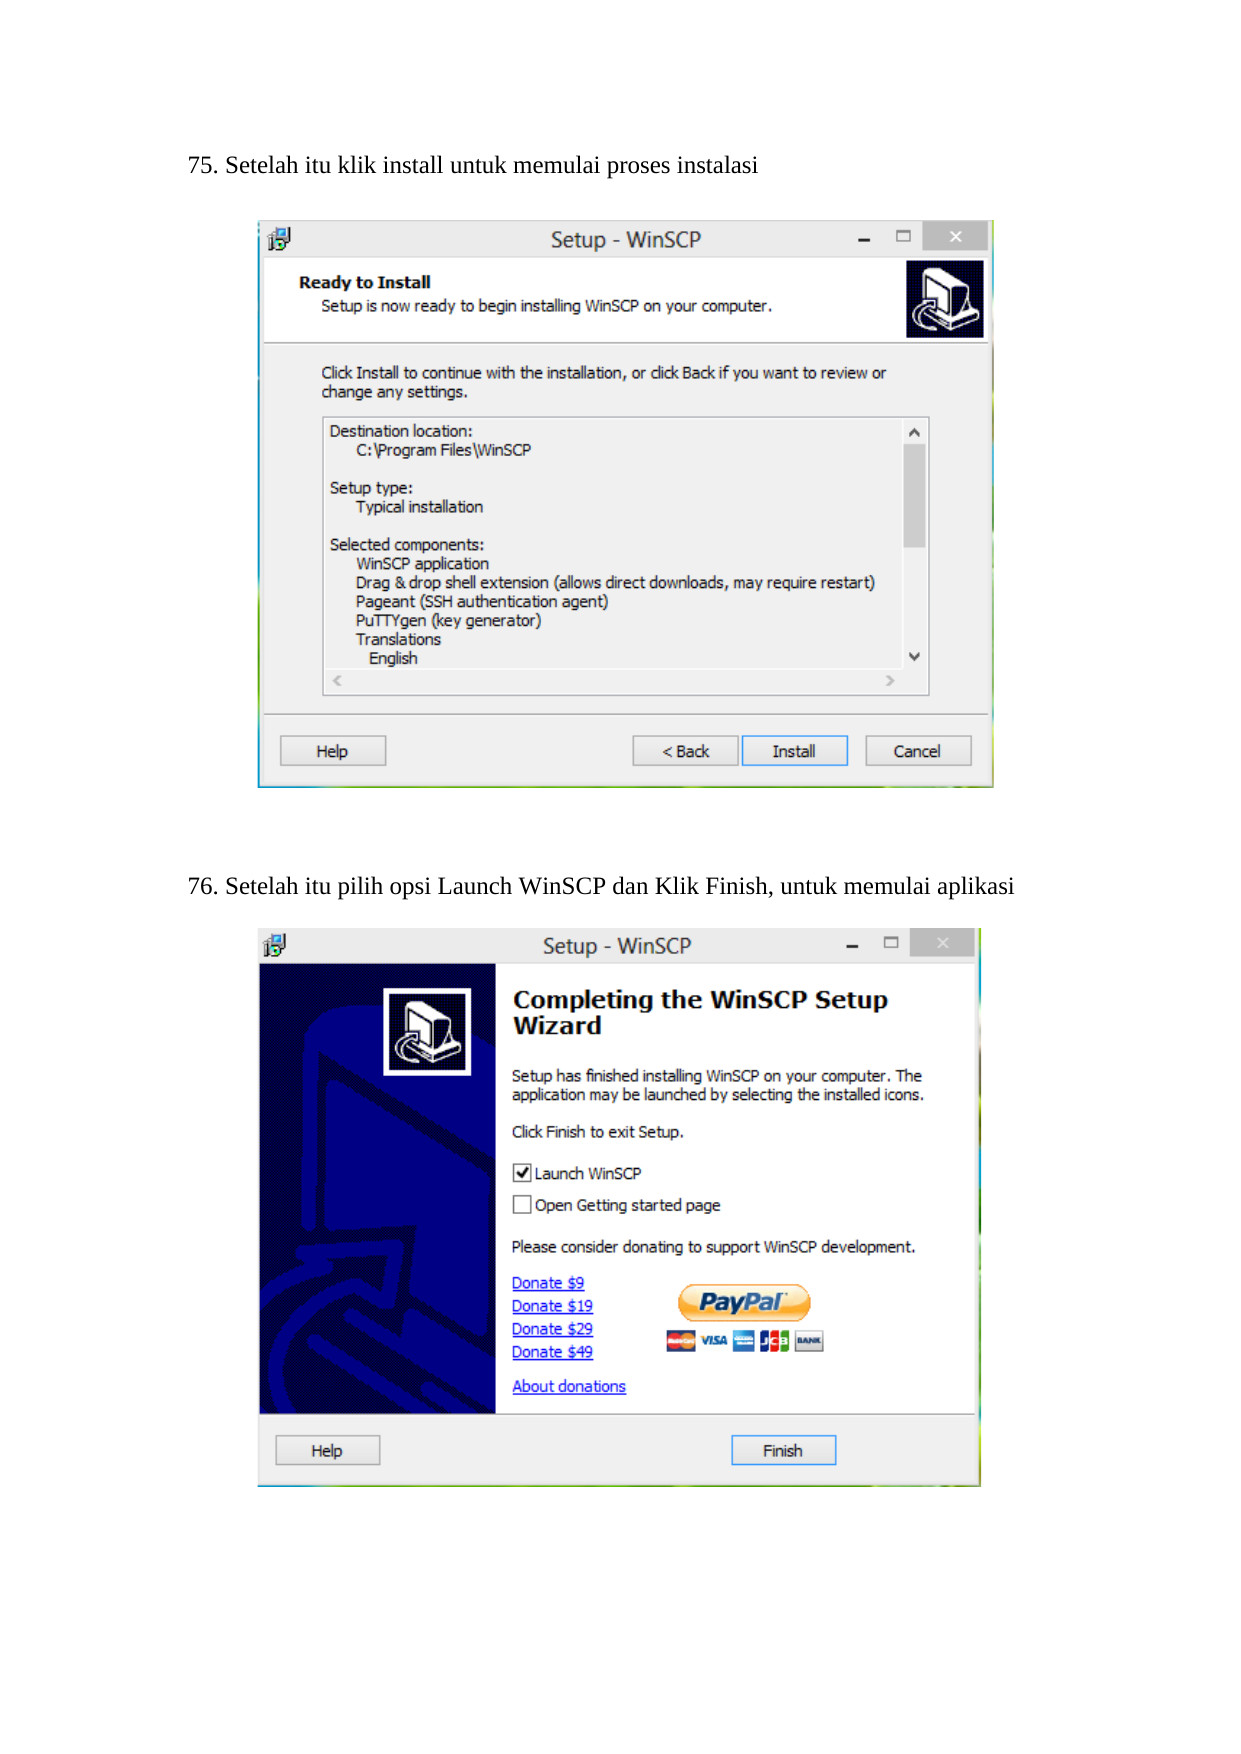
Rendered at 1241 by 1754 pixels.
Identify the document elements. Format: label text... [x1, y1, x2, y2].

list Setelah itu pilih opsi Launch WinSCP dan Klik Finish, untuk memulai aplikasi [187, 871, 1090, 899]
picture [257, 220, 994, 788]
picture [257, 928, 982, 1487]
list Setelah itu klik install untuk memulai proses instalasi [187, 150, 1090, 179]
